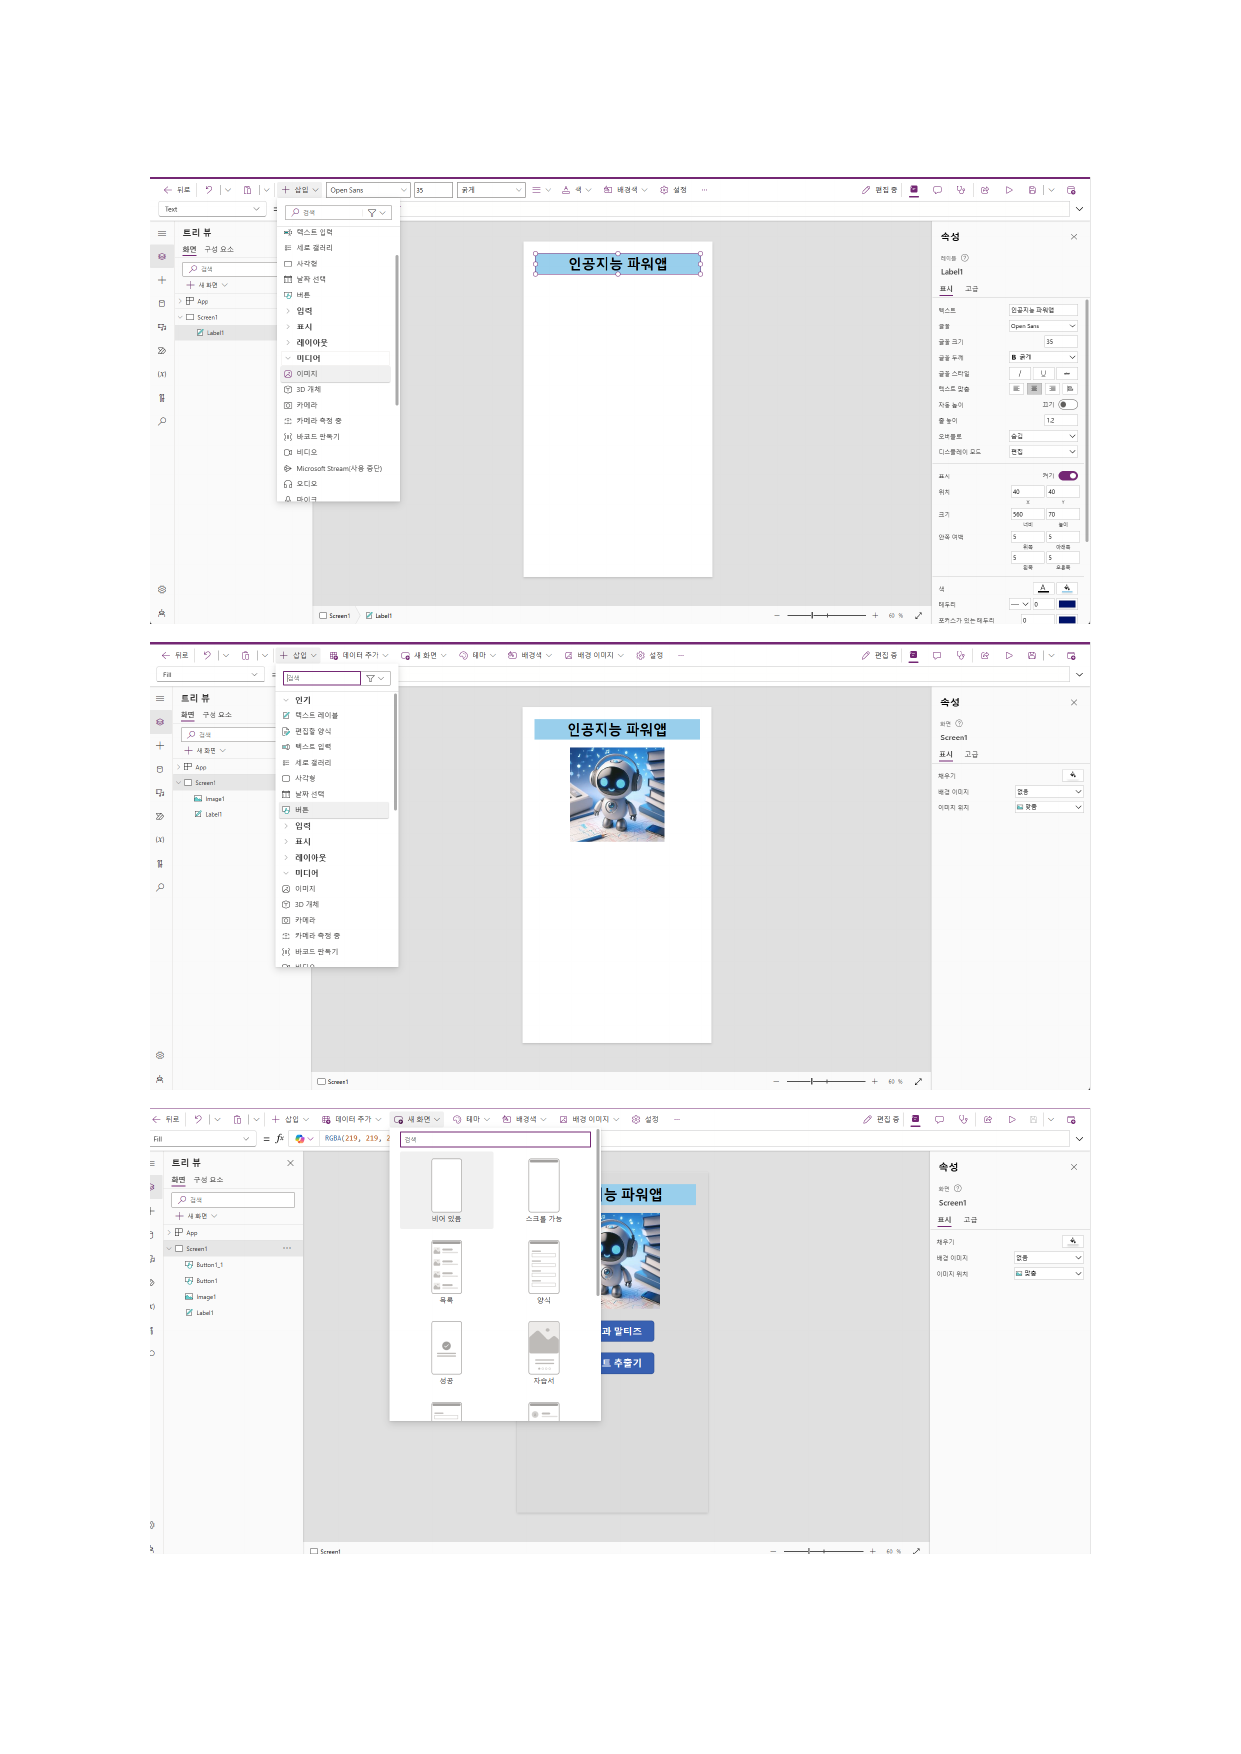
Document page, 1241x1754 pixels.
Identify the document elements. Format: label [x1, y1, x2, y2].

picture [150, 177, 1091, 624]
picture [150, 642, 1091, 1090]
picture [150, 1108, 1091, 1554]
